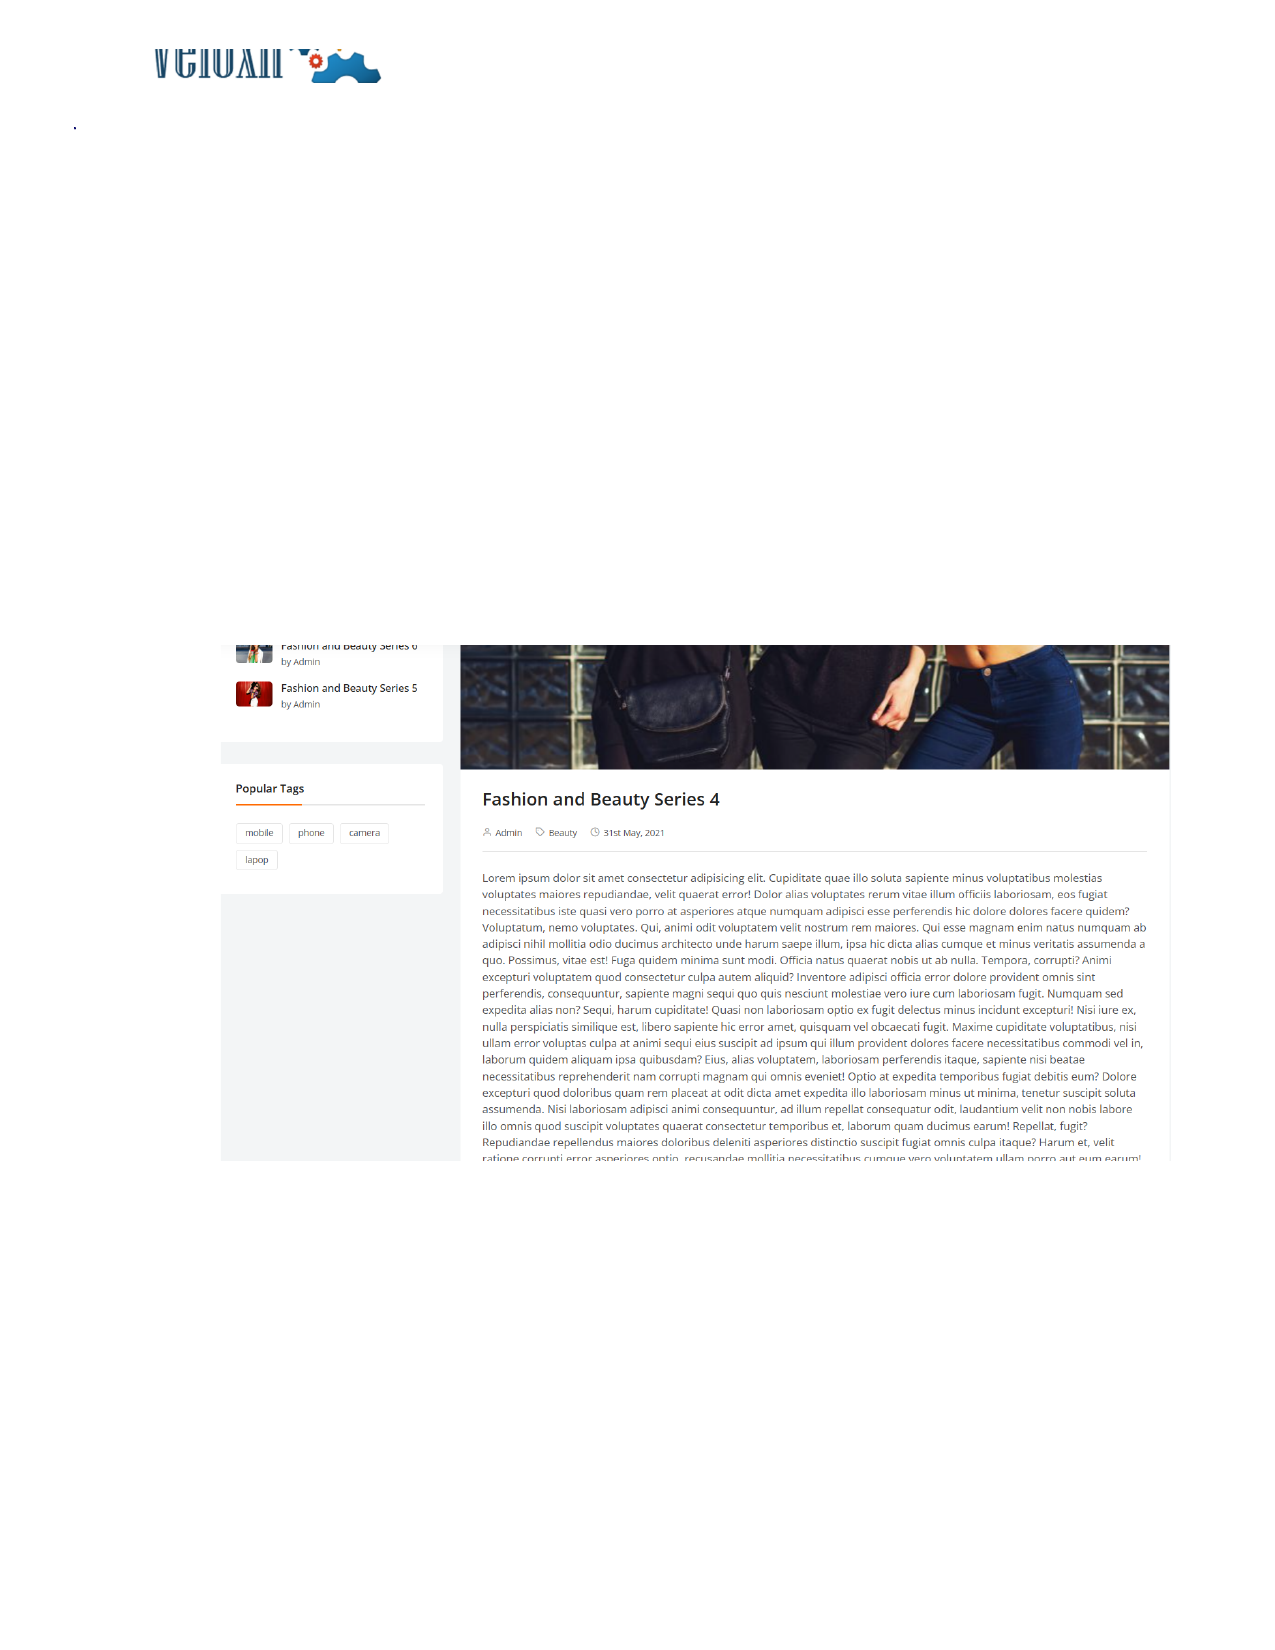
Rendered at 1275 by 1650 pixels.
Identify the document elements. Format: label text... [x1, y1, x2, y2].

picture [220, 645, 1171, 1161]
picture [145, 49, 382, 83]
